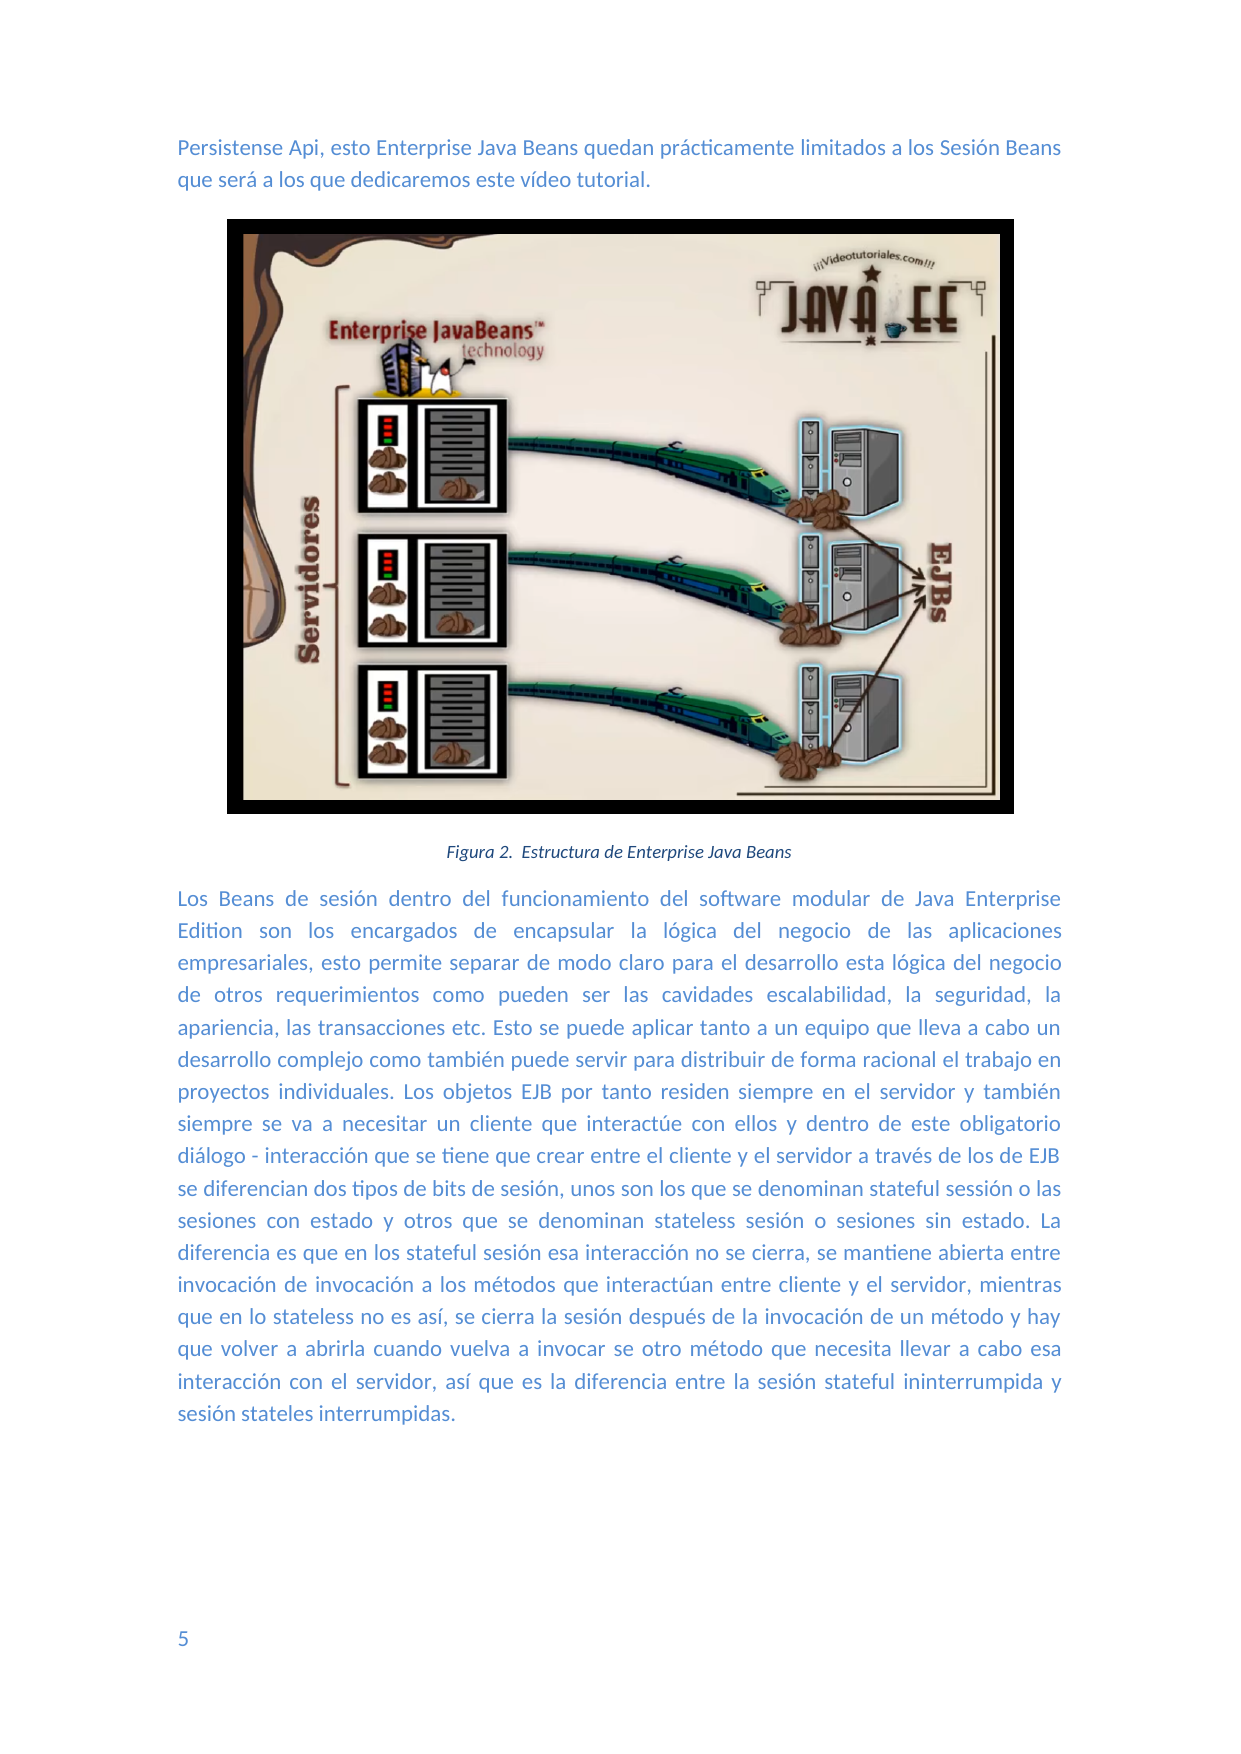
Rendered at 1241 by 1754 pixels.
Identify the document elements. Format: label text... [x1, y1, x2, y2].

text Los Beans de sesión dentro del funcionamiento del software modular de Java Enterprise Edition son los encargados de encapsular la lógica del negocio de las aplicaciones empresariales, esto permite separar de modo claro para el desarrollo esta lógica del negocio de otros requerimientos como pueden ser las cavidades escalabilidad, la seguridad, la apariencia, las transacciones etc. Esto se puede aplicar tanto a un equipo que lleva a cabo un desarrollo complejo como también puede servir para distribuir de forma racional el trabajo en proyectos individuales. Los objetos EJB por tanto residen siempre en el servidor y también siempre se va a necesitar un cliente que interactúe con ellos y dentro de este obligatorio diálogo - interacción que se tiene que crear entre el cliente y el servidor a través de los de EJB se diferencian dos tipos de bits de sesión, unos son los que se denominan stateful sessión o las sesiones con estado y otros que se denominan stateless sesión o sesiones sin estado. La diferencia es que en los stateful sesión esa interacción no se cierra, se mantiene abierta entre invocación de invocación a los métodos que interactúan entre cliente y el servidor, mientras que en lo stateless no es así, se cierra la sesión después de la invocación de un método y hay que volver a abrirla cuando vuelva a invocar se otro método que necesita llevar a cabo esa interacción con el servidor, así que es la diferencia entre la sesión stateful ininterrumpida y sesión stateles interrumpidas. [177, 884, 1063, 1427]
picture [242, 234, 1000, 800]
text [177, 133, 1063, 193]
